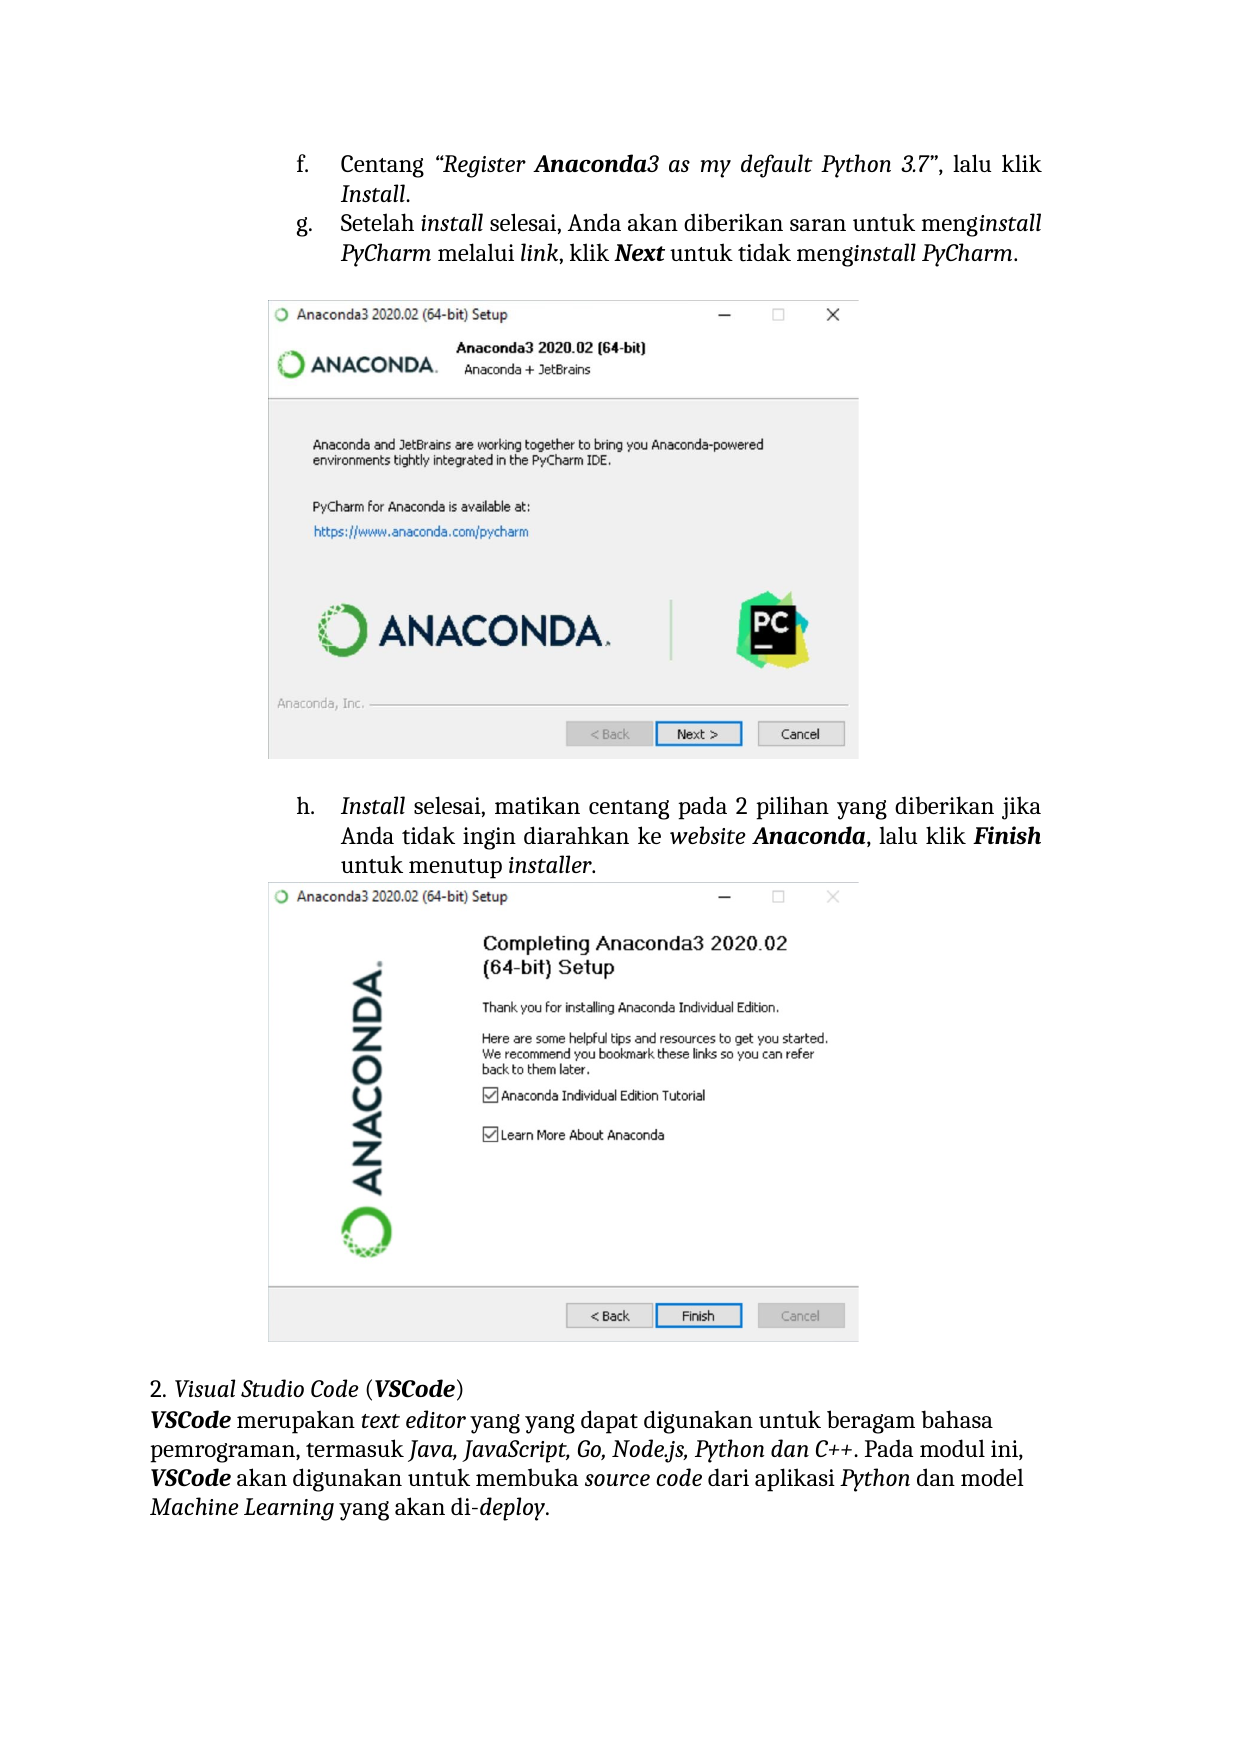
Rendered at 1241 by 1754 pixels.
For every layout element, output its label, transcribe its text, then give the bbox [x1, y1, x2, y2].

list Centang “Register Anaconda3 as my default Python 3.7”, lalu klik Install. [296, 150, 1042, 208]
picture [268, 882, 859, 1342]
list Setelah install selesai, Anda akan diberikan saran untuk menginstall PyCharm melalui link, klik Next untuk tidak menginstall PyCharm. [296, 209, 1042, 267]
text 2. Visual Studio Code (VSCode) [150, 1375, 1090, 1404]
list Install selesai, matikan centang pada 2 pilihan yang diberikan jika Anda tidak ingin diarahkan ke website Anaconda, lalu klik Finish untuk menutup installer. [296, 792, 1042, 880]
picture [268, 300, 859, 759]
text VSCode merupakan text editor yang yang dapat digunakan untuk beragam bahasa pemrograman, termasuk Java, JavaScript, Go, Node.js, Python dan C++. Pada modul ini, VSCode akan digunakan untuk membuka source code dari aplikasi Python dan model Machine Learning yang akan di-deploy. [150, 1406, 1051, 1521]
